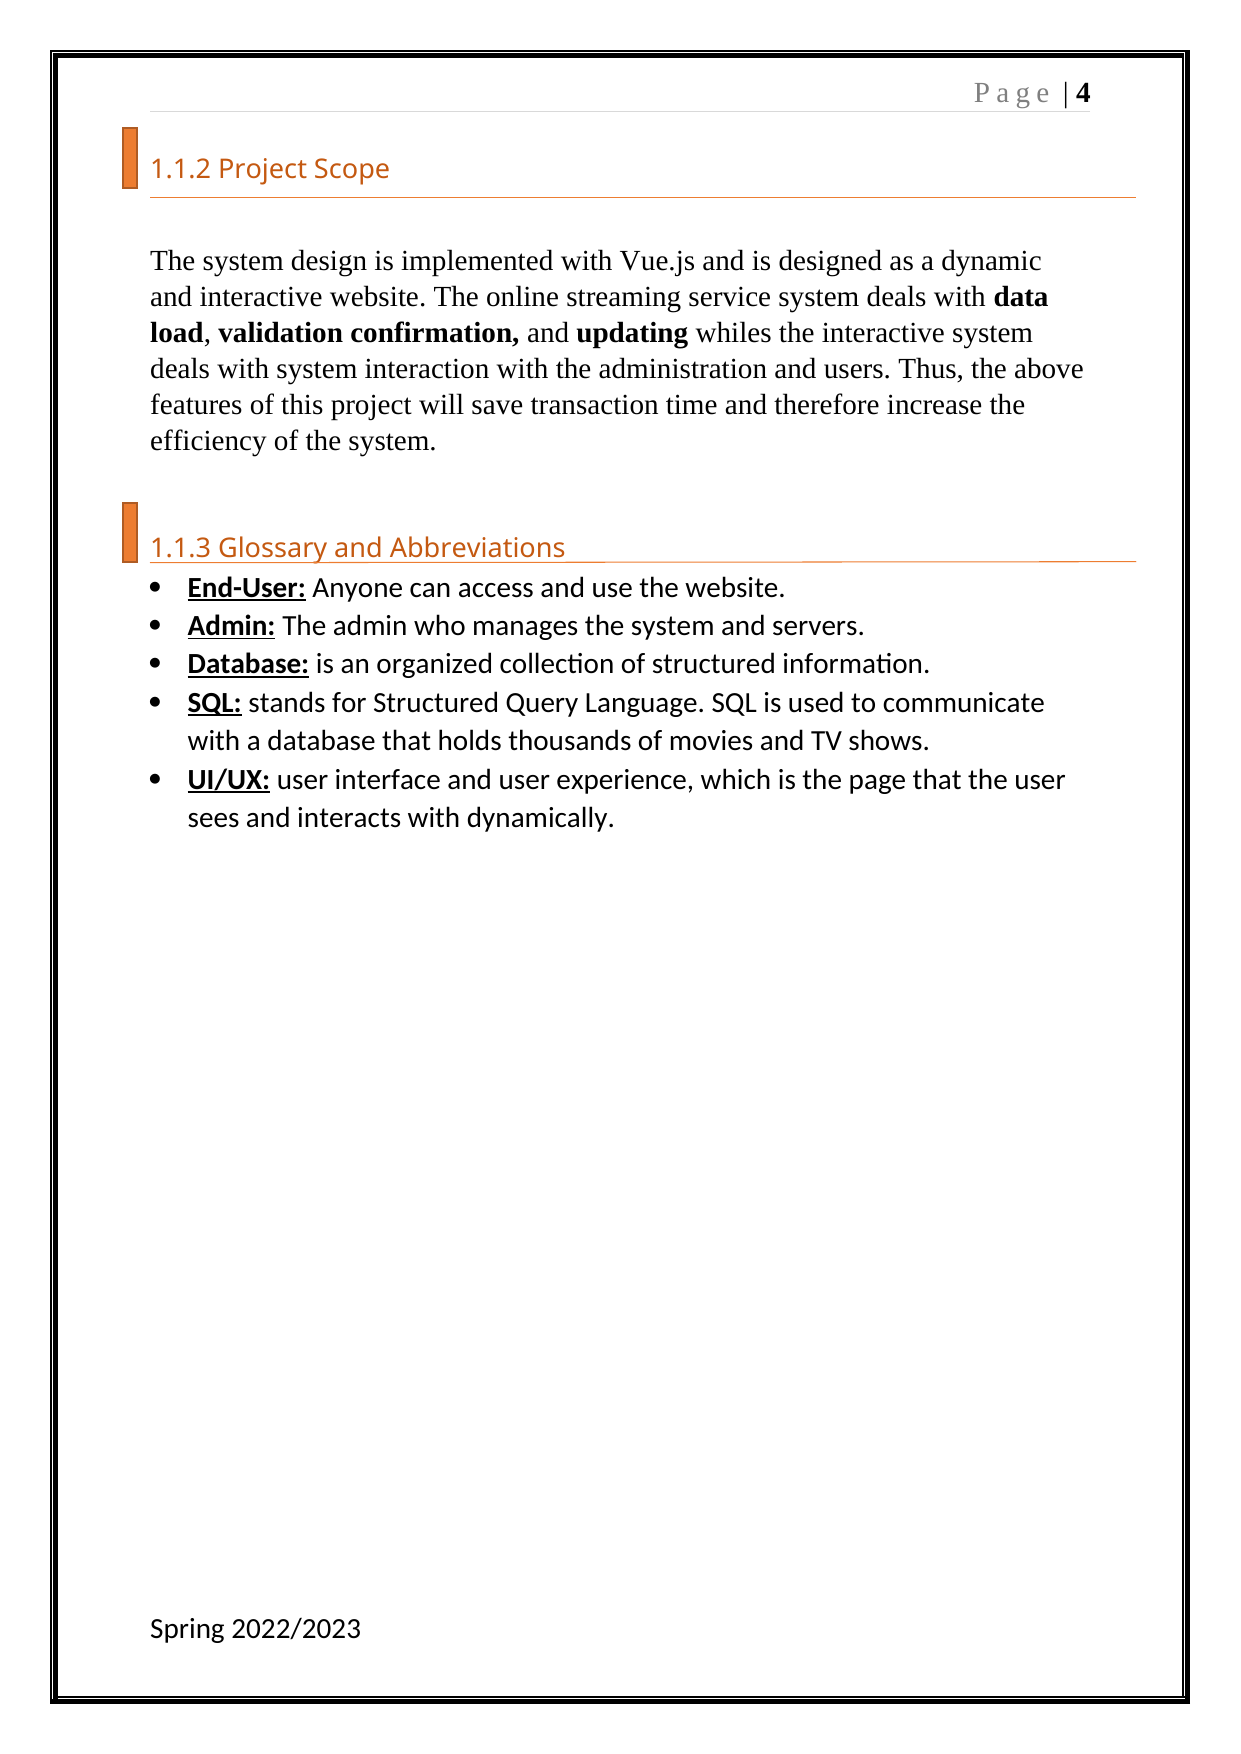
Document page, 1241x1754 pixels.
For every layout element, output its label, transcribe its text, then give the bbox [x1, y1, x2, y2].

subtitle 1.1.3 Glossary and Abbreviations [150, 529, 1090, 562]
list SQL: stands for Structured Query Language. SQL is used to communicate with a database that holds thousands of movies and TV shows. [150, 684, 1090, 758]
list UI/UX: user interface and user experience, which is the page that the user sees and interacts with dynamically. [150, 761, 1090, 835]
text The system design is implemented with Vue.js and is designed as a dynamic and interactive website. The online streaming service system deals with data load, validation confirmation, and updating whiles the interactive system deals with system interaction with the administration and users. Thus, the above features of this project will save transaction time and therefore increase the efficiency of the system. [150, 243, 1090, 457]
list Admin: The admin who manages the system and servers. [150, 607, 1090, 643]
list End-User: Anyone can access and use the website. [150, 569, 1090, 604]
list Database: is an organized collection of structured information. [150, 646, 1090, 681]
subtitle 1.1.2 Project Scope [150, 150, 1090, 187]
